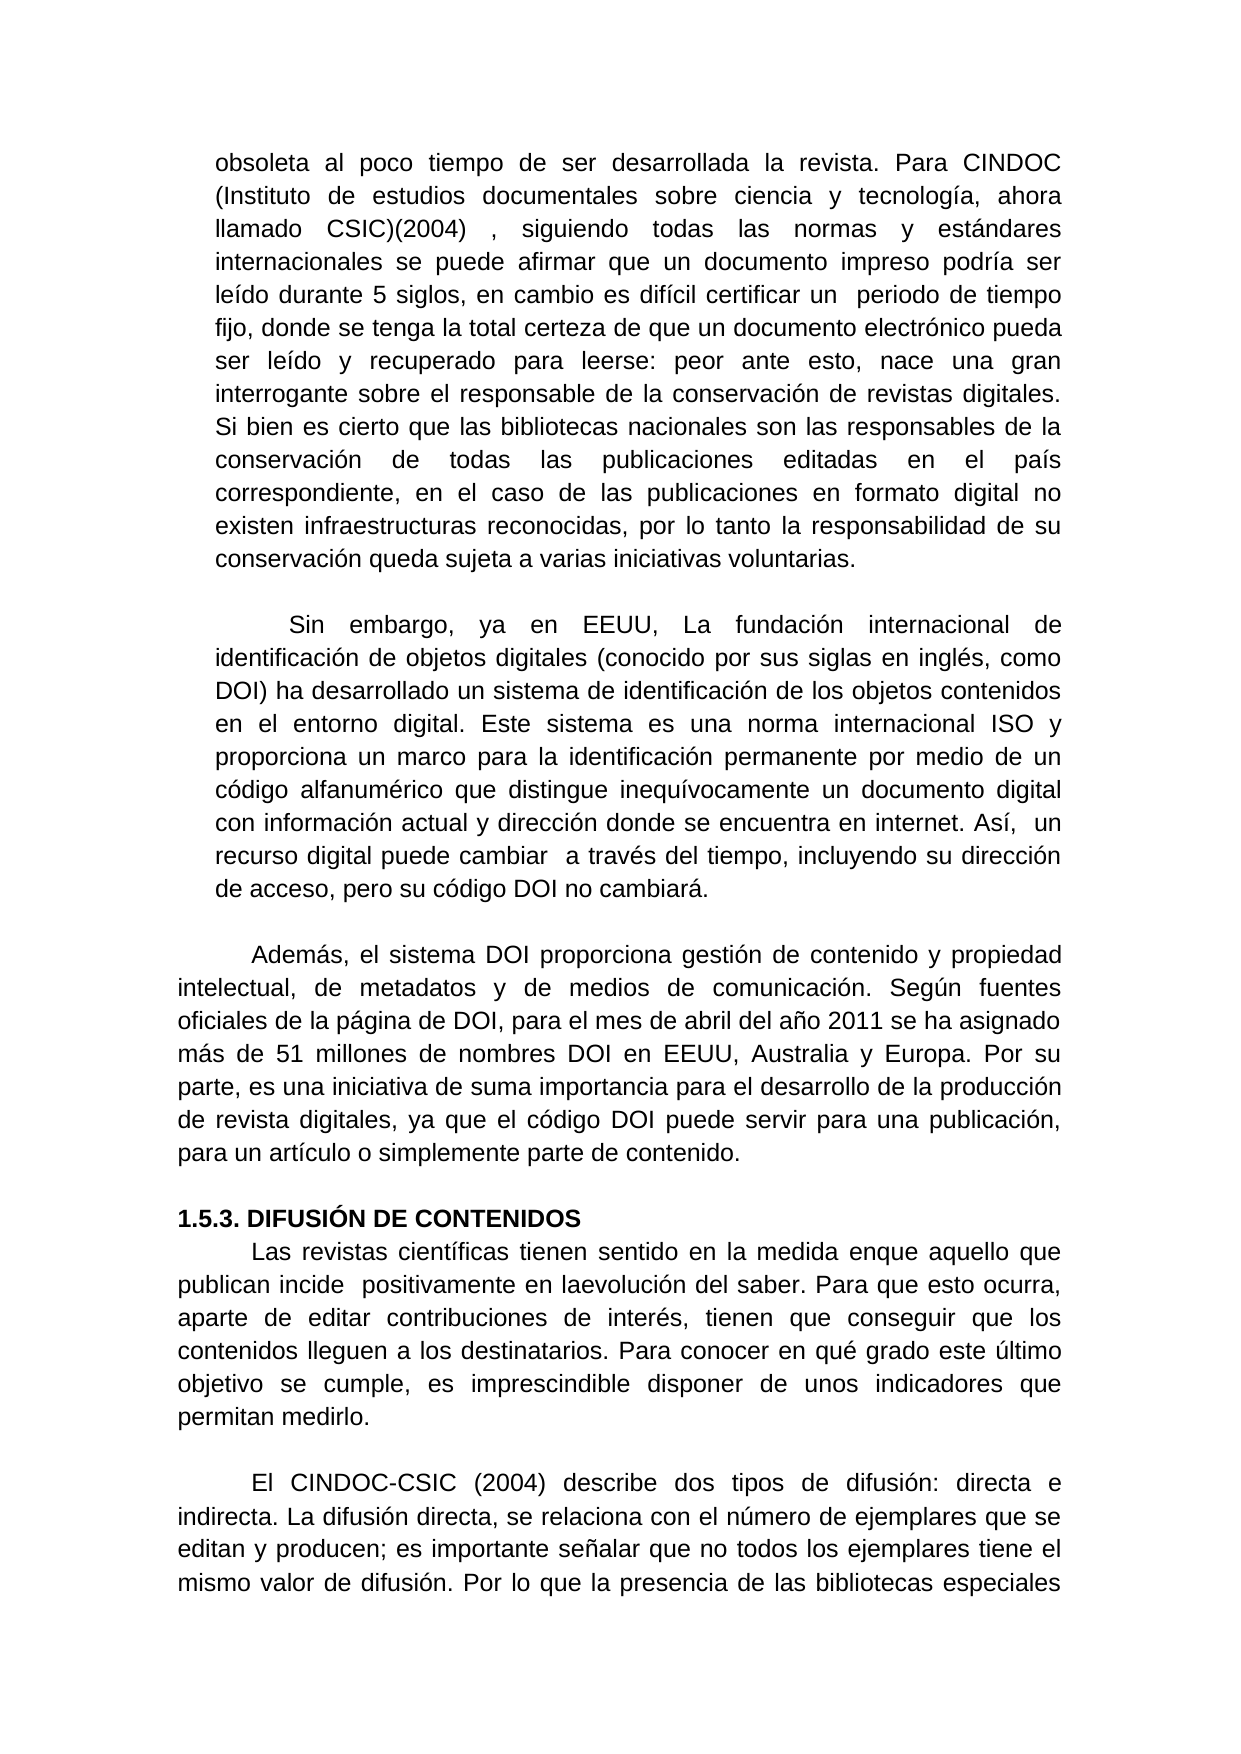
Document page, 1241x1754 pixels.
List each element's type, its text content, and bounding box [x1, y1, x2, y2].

text Sin embargo, ya en EEUU, La fundación internacional de identificación de objetos digitales (conocido por sus siglas en inglés, como DOI) ha desarrollado un sistema de identificación de los objetos contenidos en el entorno digital. Este sistema es una norma internacional ISO y proporciona un marco para la identificación permanente por medio de un código alfanumérico que distingue inequívocamente un documento digital con información actual y dirección donde se encuentra en internet. Así, un recurso digital puede cambiar a través del tiempo, incluyendo su dirección de acceso, pero su código DOI no cambiará. [215, 610, 1063, 903]
text Las revistas científicas tienen sentido en la medida enque aquello que publican incide positivamente en laevolución del saber. Para que esto ocurra, aparte de editar contribuciones de interés, tienen que conseguir que los contenidos lleguen a los destinatarios. Para conocer en qué grado este último objetivo se cumple, es imprescindible disponer de unos indicadores que permitan medirlo. [177, 1237, 1063, 1431]
text Además, el sistema DOI proporciona gestión de contenido y propiedad intelectual, de metadatos y de medios de comunicación. Según fuentes oficiales de la página de DOI, para el mes de abril del año 2011 se ha asignado más de 51 millones de nombres DOI en EEUU, Australia y Europa. Por su parte, es una iniciativa de suma importancia para el desarrollo de la producción de revista digitales, ya que el código DOI puede servir para una publicación, para un artículo o simplemente parte de contenido. [177, 940, 1063, 1167]
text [177, 1468, 1063, 1596]
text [215, 148, 1063, 573]
text 1.5.3. DIFUSIÓN DE CONTENIDOS [177, 1204, 1063, 1233]
